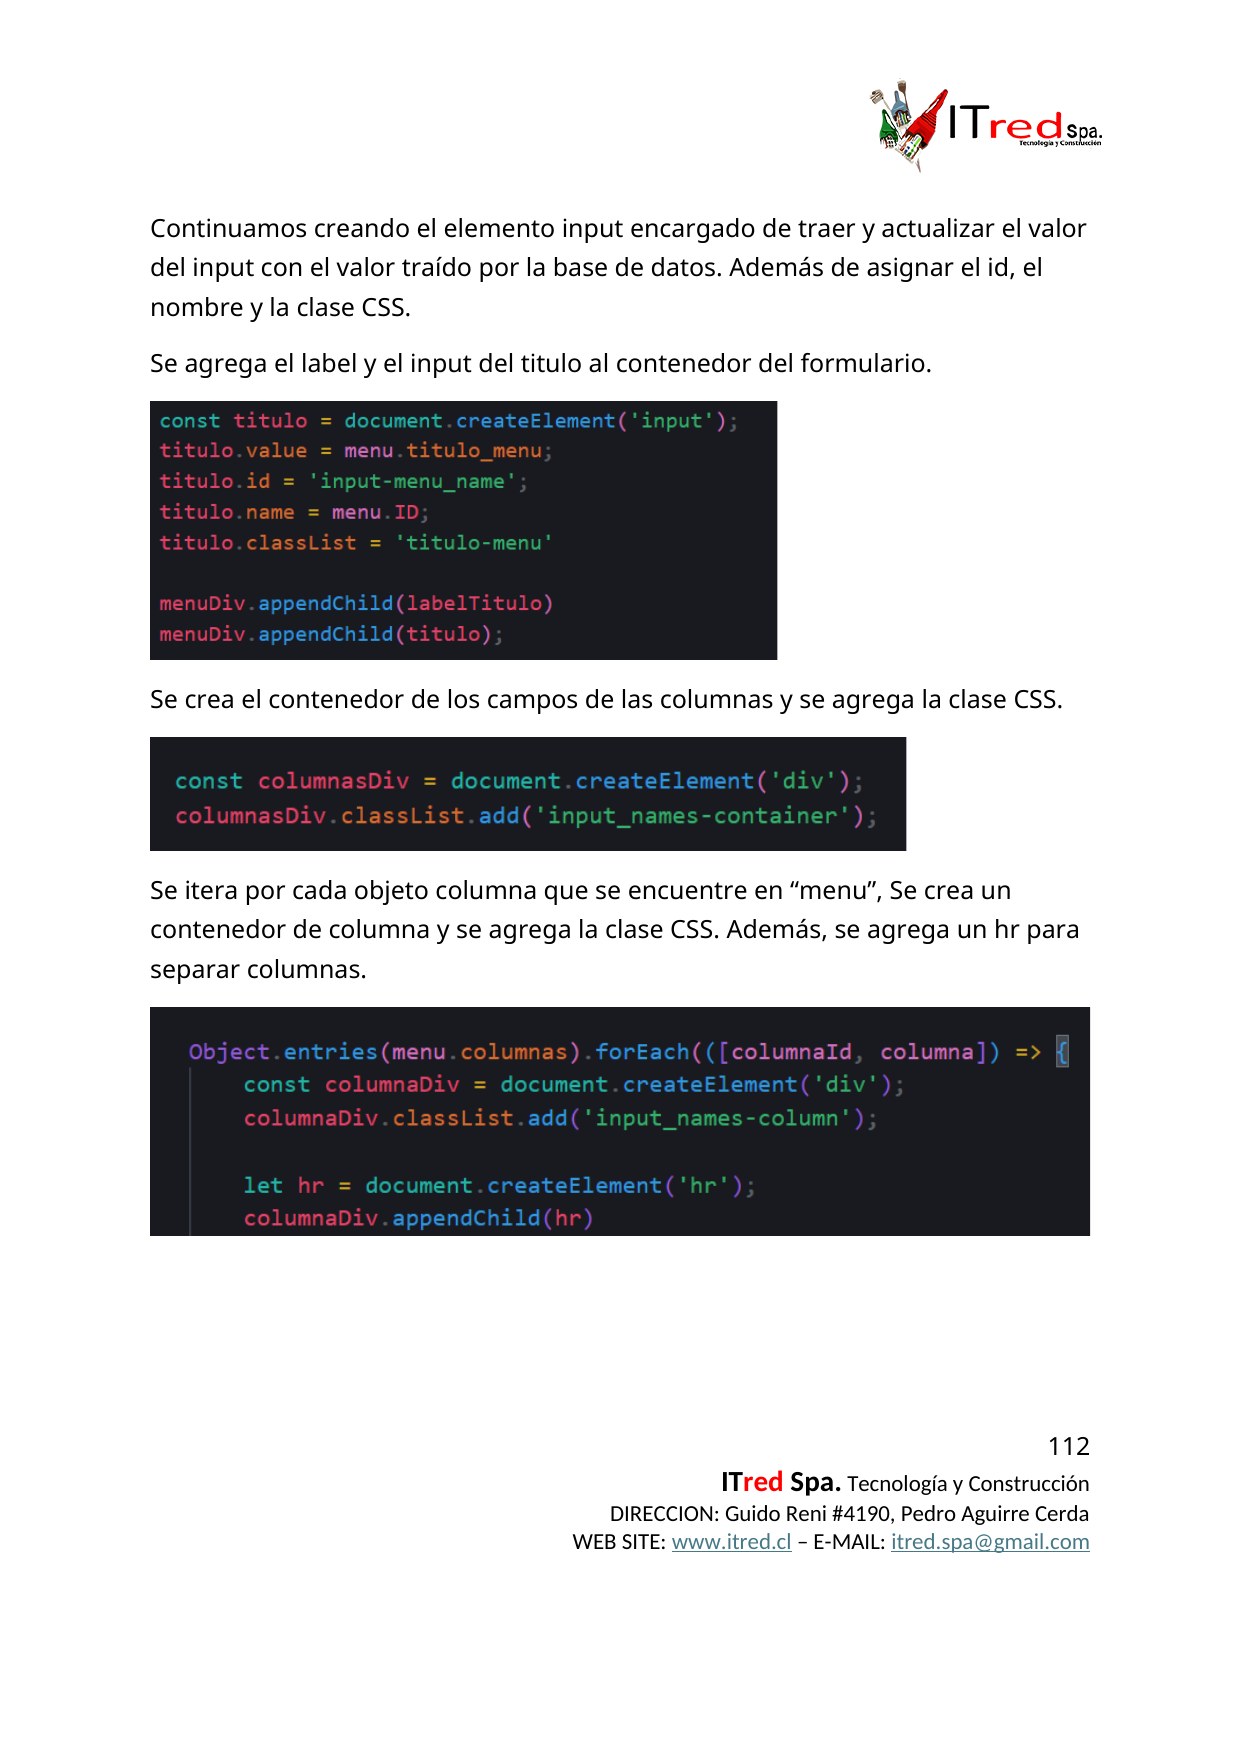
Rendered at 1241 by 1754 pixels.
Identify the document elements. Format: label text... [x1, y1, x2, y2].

text Se itera por cada objeto columna que se encuentre en “menu”, Se crea un contenedor de columna y se agrega la clase CSS. Además, se agrega un hr para separar columnas. [150, 872, 1090, 985]
text Se crea el contenedor de los campos de las columnas y se agrega la clase CSS. [150, 682, 1090, 716]
text Continuamos creando el elemento input encargado de traer y actualizar el valor del input con el valor traído por la base de datos. Además de asignar el id, el nombre y la clase CSS. [150, 211, 1090, 324]
text Se agrega el label y el input del titulo al contenedor del formulario. [150, 346, 1090, 380]
picture [150, 1007, 1091, 1236]
picture [150, 737, 907, 851]
picture [868, 77, 1102, 174]
picture [150, 401, 778, 660]
